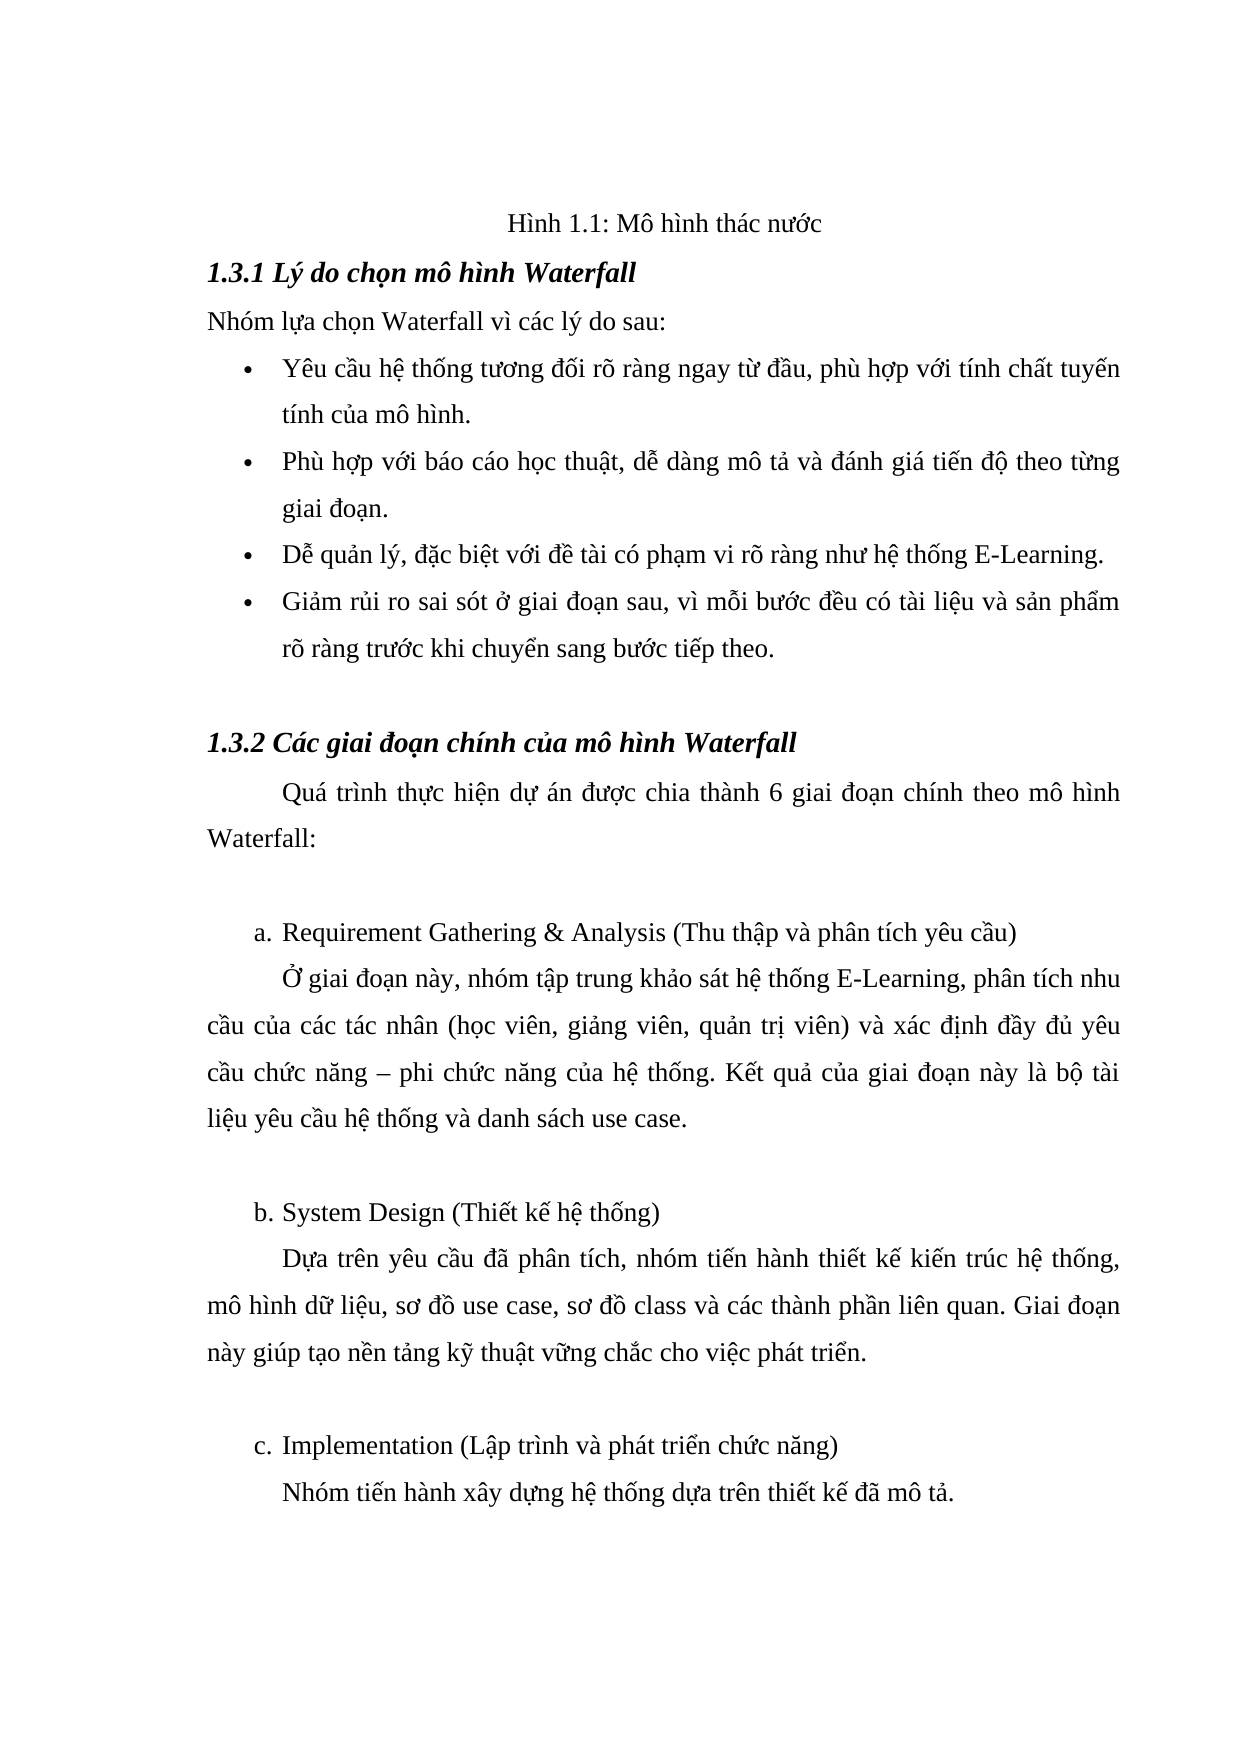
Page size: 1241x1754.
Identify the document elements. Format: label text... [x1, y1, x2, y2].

list System Design (Thiết kế hệ thống) [254, 1196, 1122, 1227]
list Các giai đoạn chính của mô hình Waterfall [207, 725, 1122, 759]
list Phù hợp với báo cáo học thuật, dễ dàng mô tả và đánh giá tiến độ theo từng giai đoạn. [244, 445, 1122, 523]
text Nhóm tiến hành xây dựng hệ thống dựa trên thiết kế đã mô tả. [207, 1476, 1122, 1507]
list Lý do chọn mô hình Waterfall [207, 255, 1122, 288]
text Ở giai đoạn này, nhóm tập trung khảo sát hệ thống E-Learning, phân tích nhu cầu của các tác nhân (học viên, giảng viên, quản trị viên) và xác định đầy đủ yêu cầu chức năng – phi chức năng của hệ thống. Kết quả của giai đoạn này là bộ tài liệu yêu cầu hệ thống và danh sách use case. [207, 962, 1122, 1133]
text Nhóm lựa chọn Waterfall vì các lý do sau: [207, 305, 1122, 336]
list Requirement Gathering & Analysis (Thu thập và phân tích yêu cầu) [254, 916, 1122, 947]
list Dễ quản lý, đặc biệt với đề tài có phạm vi rõ ràng như hệ thống E-Learning. [244, 539, 1122, 570]
list Yêu cầu hệ thống tương đối rõ ràng ngay từ đầu, phù hợp với tính chất tuyến tính của mô hình. [244, 352, 1122, 430]
text Quá trình thực hiện dự án được chia thành 6 giai đoạn chính theo mô hình Waterfall: [207, 776, 1122, 853]
list Giảm rủi ro sai sót ở giai đoạn sau, vì mỗi bước đều có tài liệu và sản phẩm rõ ràng trước khi chuyển sang bước tiếp theo. [244, 585, 1122, 663]
list Implementation (Lập trình và phát triển chức năng) [254, 1429, 1122, 1460]
text Hình 1.1: Mô hình thác nước [207, 207, 1122, 238]
text Dựa trên yêu cầu đã phân tích, nhóm tiến hành thiết kế kiến trúc hệ thống, mô hình dữ liệu, sơ đồ use case, sơ đồ class và các thành phần liên quan. Giai đoạn này giúp tạo nền tảng kỹ thuật vững chắc cho việc phát triển. [207, 1242, 1122, 1367]
